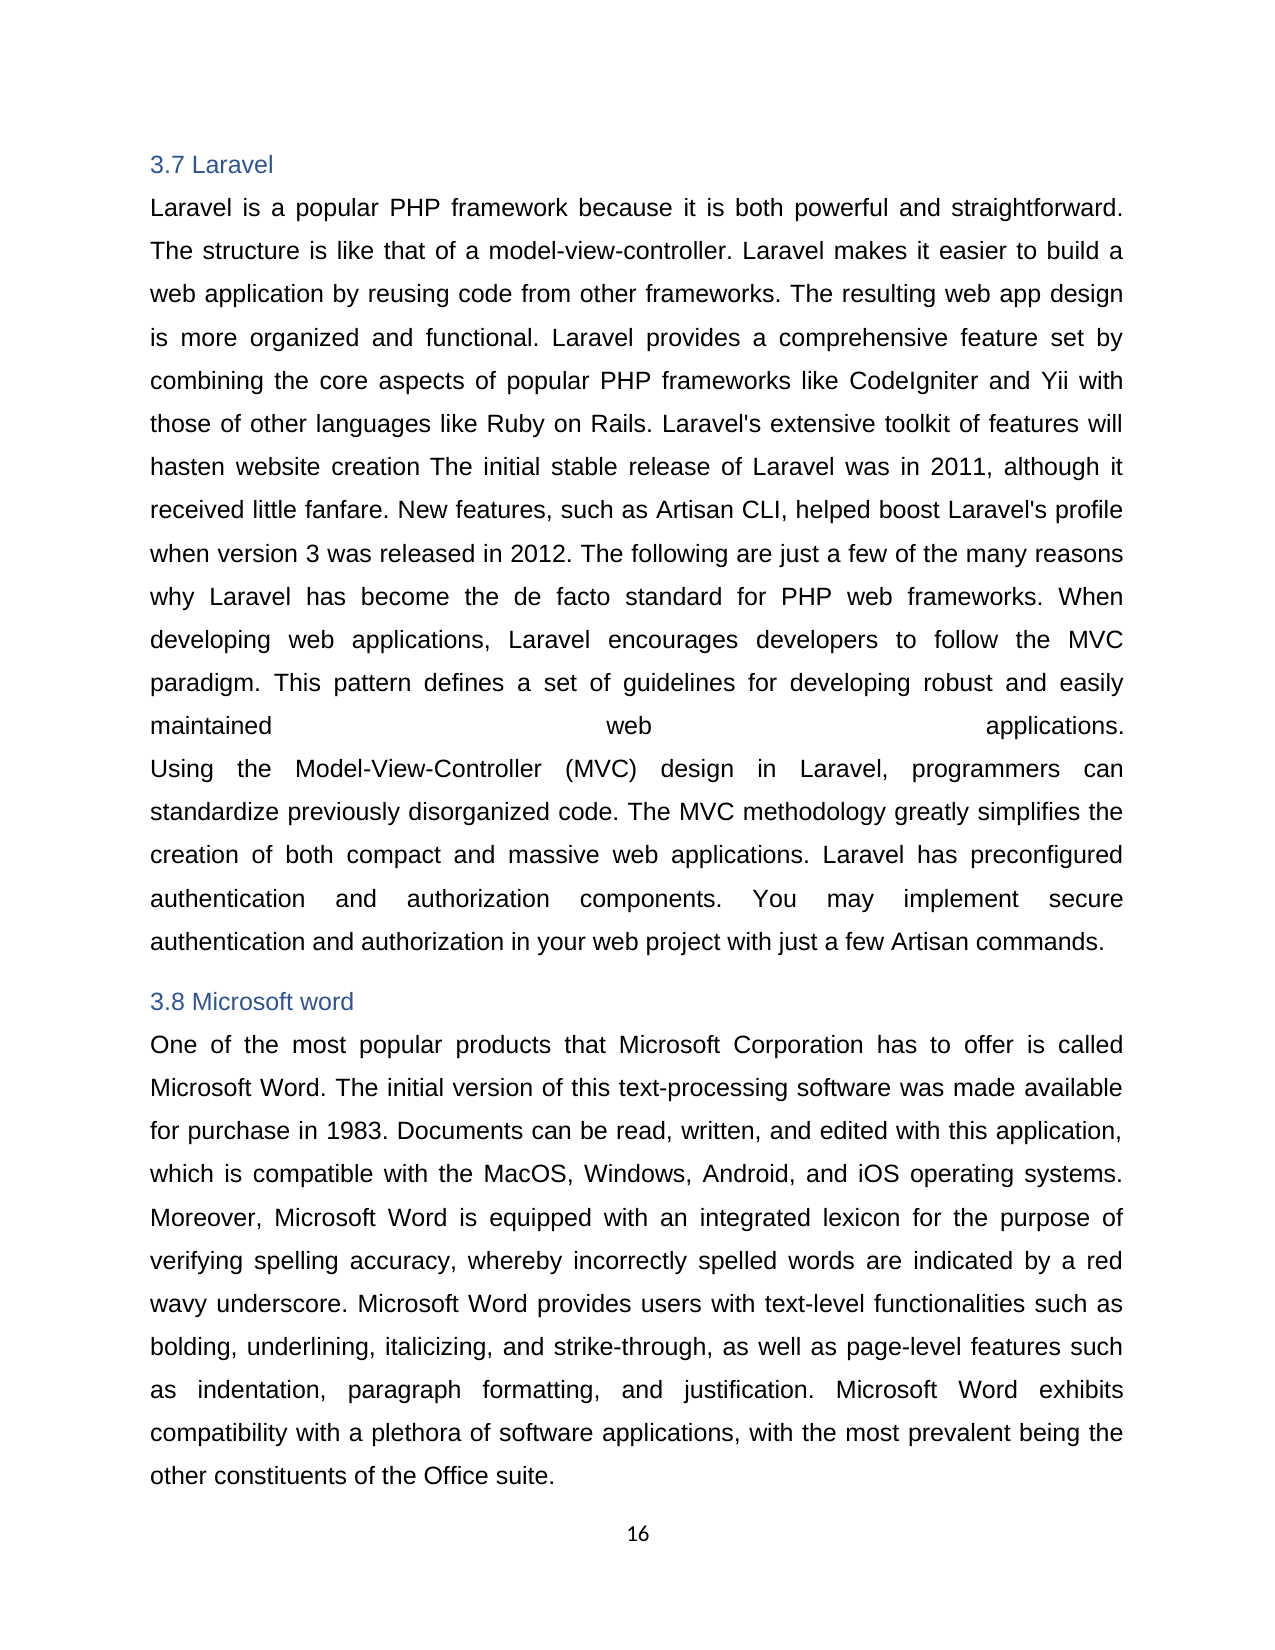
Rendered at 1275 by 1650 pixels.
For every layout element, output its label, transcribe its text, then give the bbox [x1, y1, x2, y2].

text One of the most popular products that Microsoft Corporation has to offer is called Microsoft Word. The initial version of this text-processing software was made available for purchase in 1983. Documents can be read, written, and edited with this application, which is compatible with the MacOS, Windows, Android, and iOS operating systems. Moreover, Microsoft Word is equipped with an integrated lexicon for the purpose of verifying spelling accuracy, whereby incorrectly spelled words are indicated by a red wavy underscore. Microsoft Word provides users with text-level functionalities such as bolding, underlining, italicizing, and strike-through, as well as page-level features such as indentation, paragraph formatting, and justification. Microsoft Word exhibits compatibility with a plethora of software applications, with the most prevalent being the other constituents of the Office suite. [150, 1029, 1125, 1490]
text Laravel is a popular PHP framework because it is both powerful and straightforward. The structure is like that of a model-view-controller. Laravel makes it easier to build a web application by reusing code from other frameworks. The resulting web app design is more organized and functional. Laravel provides a comprehensive feature set by combining the core aspects of popular PHP frameworks like CodeIgniter and Yii with those of other languages like Ruby on Rails. Laravel's extensive toolkit of features will hasten website creation The initial stable release of Laravel was in 2011, although it received little fanfare. New features, such as Artisan CLI, helped boost Laravel's profile when version 3 was released in 2012. The following are just a few of the many reasons why Laravel has become the de facto standard for PHP web frameworks. When developing web applications, Laravel encourages developers to follow the MVC paradigm. This pattern defines a set of guidelines for developing robust and easily maintained web applications. Using the Model-View-Controller (MVC) design in Laravel, programmers can standardize previously disorganized code. The MVC methodology greatly simplifies the creation of both compact and massive web applications. Laravel has preconfigured authentication and authorization components. You may implement secure authentication and authorization in your web project with just a few Artisan commands. [150, 193, 1125, 955]
subtitle 3.7 Laravel [150, 150, 1125, 179]
subtitle 3.8 Microsoft word [150, 986, 1125, 1015]
